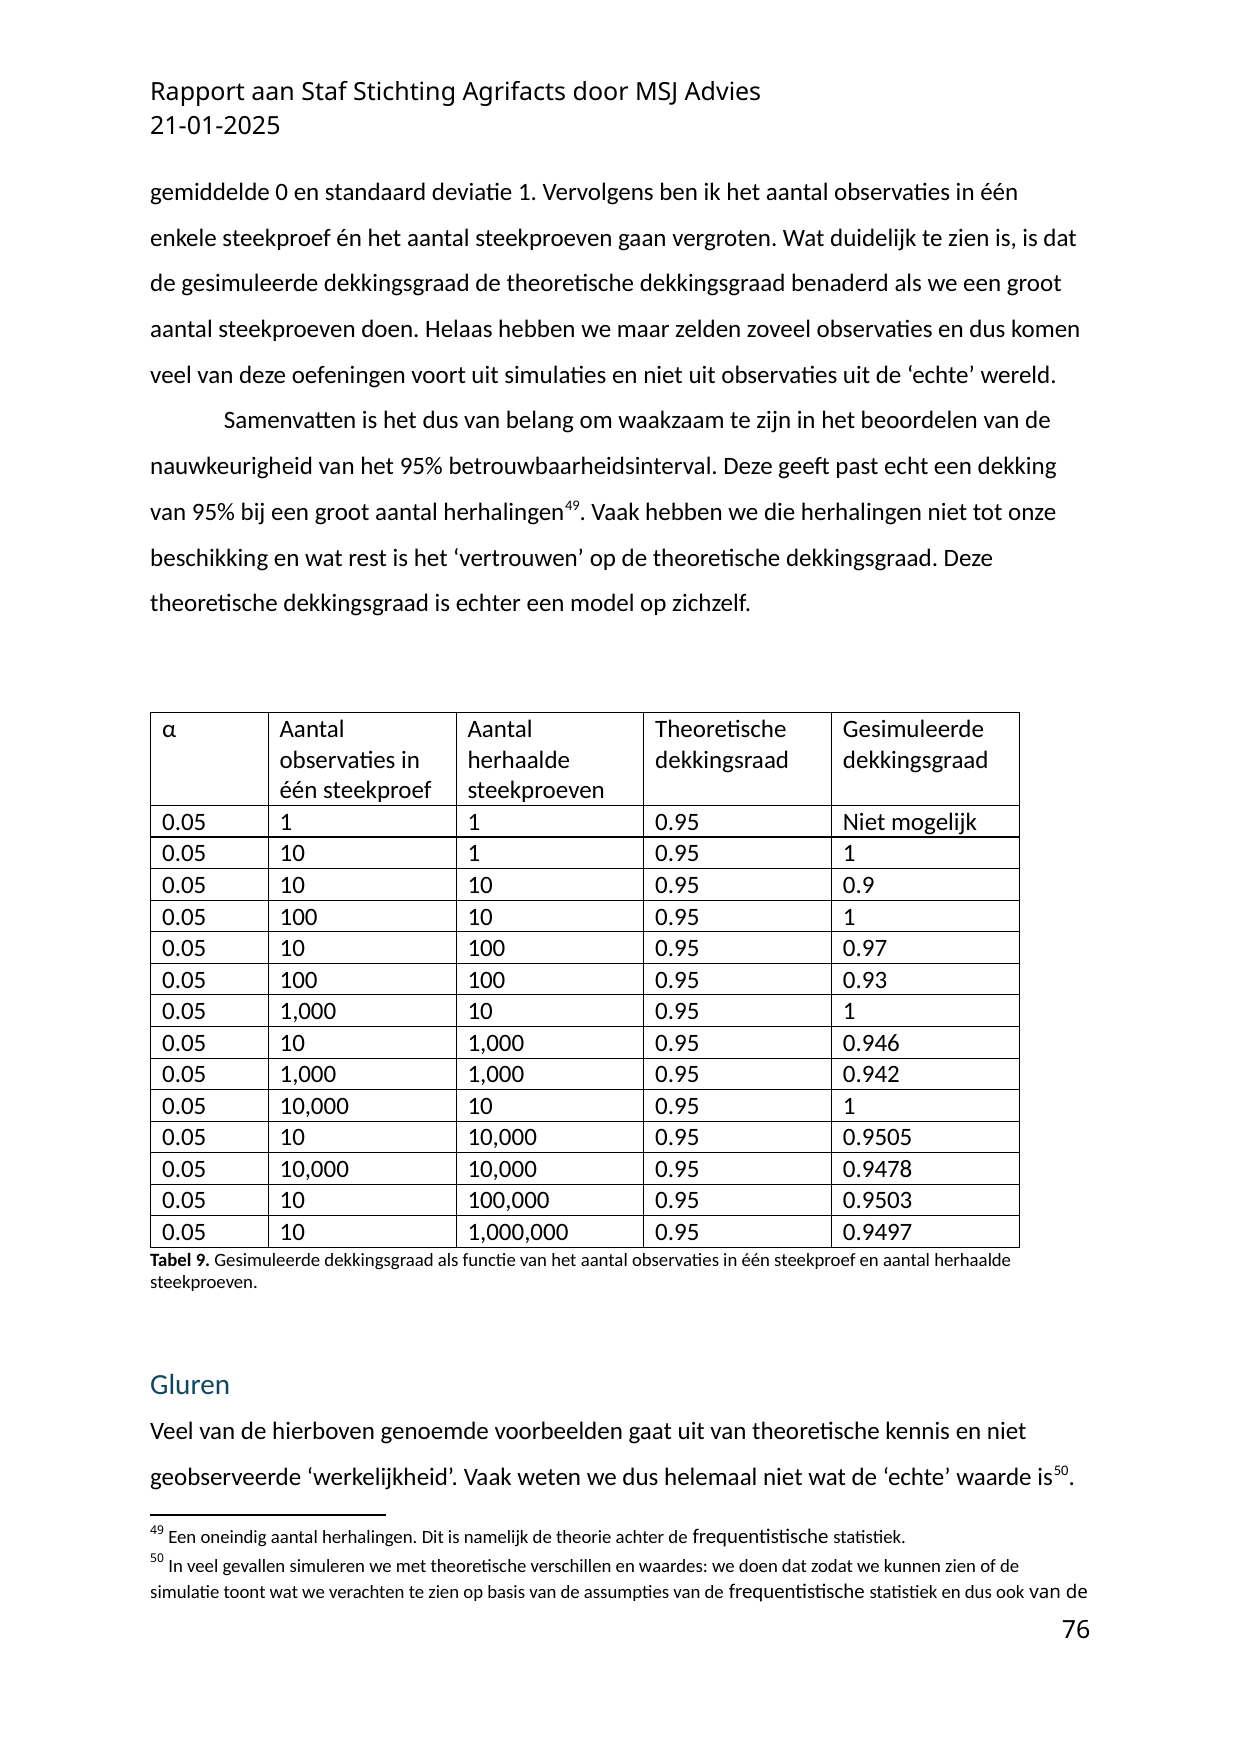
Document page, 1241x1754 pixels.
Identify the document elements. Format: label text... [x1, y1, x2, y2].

table_cell 0.9505 [832, 1122, 1019, 1152]
table_cell 10,000 [457, 1122, 643, 1152]
table_cell 0.95 [644, 995, 831, 1026]
table_cell 0.05 [151, 1090, 268, 1121]
table_cell 0.95 [644, 1185, 831, 1215]
table_header Gesimuleerde dekkingsgraad [832, 713, 1019, 805]
table_cell 100 [457, 932, 643, 963]
table_cell 10,000 [457, 1153, 643, 1184]
table_cell 10 [457, 869, 643, 899]
table_cell 0.95 [644, 1090, 831, 1121]
table_cell 0.9478 [832, 1153, 1019, 1184]
table_cell 0.95 [644, 806, 831, 836]
subtitle Gluren [150, 1366, 1090, 1402]
table_cell 0.05 [151, 1059, 268, 1089]
table_cell 100 [457, 964, 643, 994]
table_cell 0.05 [151, 964, 268, 994]
table_cell 10,000 [269, 1153, 456, 1184]
table_cell 0.95 [644, 869, 831, 899]
table_cell 0.05 [151, 869, 268, 899]
table_cell 0.9503 [832, 1185, 1019, 1215]
text Tabel 9. Gesimuleerde dekkingsgraad als functie van het aantal observaties in één steekproef en aantal herhaalde steekproeven. [150, 1248, 1090, 1294]
table_cell 100,000 [457, 1185, 643, 1215]
table_header Aantal herhaalde steekproeven [457, 713, 643, 805]
table_cell 0.05 [151, 1185, 268, 1215]
table_cell 0.95 [644, 932, 831, 963]
table_cell 1 [457, 838, 643, 868]
table_cell 1 [832, 838, 1019, 868]
table_cell 0.05 [151, 838, 268, 868]
table_cell 0.9497 [832, 1216, 1019, 1247]
table_cell Niet mogelijk [832, 806, 1019, 836]
table_cell 0.95 [644, 1153, 831, 1184]
table_cell 1,000 [457, 1059, 643, 1089]
table_cell 0.95 [644, 1059, 831, 1089]
table_cell 0.05 [151, 901, 268, 931]
table_cell 0.97 [832, 932, 1019, 963]
table_cell 10 [457, 901, 643, 931]
table_cell 0.95 [644, 1122, 831, 1152]
table_cell 1 [832, 1090, 1019, 1121]
table_cell 0.93 [832, 964, 1019, 994]
table_cell 0.9 [832, 869, 1019, 899]
table_cell 0.946 [832, 1027, 1019, 1057]
table_cell 1,000 [269, 1059, 456, 1089]
table_cell 0.05 [151, 806, 268, 836]
text Samenvatten is het dus van belang om waakzaam te zijn in het beoordelen van de nauwkeurigheid van het 95% betrouwbaarheidsinterval. Deze geeft past echt een dekking van 95% bij een groot aantal herhalingen. Vaak hebben we die herhalingen niet tot onze beschikking en wat rest is het ‘vertrouwen’ op de theoretische dekkingsgraad. Deze theoretische dekkingsgraad is echter een model op zichzelf. [150, 404, 1090, 618]
table_cell 10,000 [269, 1090, 456, 1121]
table_header α [151, 713, 268, 805]
table_header Aantal observaties in één steekproef [269, 713, 456, 805]
table_cell 0.942 [832, 1059, 1019, 1089]
table_cell 0.95 [644, 1216, 831, 1247]
table_cell 0.95 [644, 1027, 831, 1057]
table_cell 0.05 [151, 1153, 268, 1184]
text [150, 176, 1090, 389]
table_header Theoretische dekkingsraad [644, 713, 831, 805]
table_cell 1,000 [457, 1027, 643, 1057]
table_cell 10 [269, 1122, 456, 1152]
table_cell 1 [832, 995, 1019, 1026]
table_cell 10 [269, 1027, 456, 1057]
table_cell 0.95 [644, 901, 831, 931]
table_cell 10 [269, 838, 456, 868]
table_cell 0.05 [151, 1216, 268, 1247]
table_cell 1 [269, 806, 456, 836]
table_cell 10 [457, 995, 643, 1026]
table_cell 1 [832, 901, 1019, 931]
table_cell 10 [269, 932, 456, 963]
table_cell 1,000,000 [457, 1216, 643, 1247]
table_cell 10 [269, 1216, 456, 1247]
table_cell 100 [269, 901, 456, 931]
table_cell 10 [457, 1090, 643, 1121]
table_cell 100 [269, 964, 456, 994]
table_cell 10 [269, 1185, 456, 1215]
table_cell 0.05 [151, 932, 268, 963]
table_cell 10 [269, 869, 456, 899]
table_cell 0.95 [644, 838, 831, 868]
table_cell 0.95 [644, 964, 831, 994]
table_cell 1,000 [269, 995, 456, 1026]
table_cell 0.05 [151, 995, 268, 1026]
table_cell 1 [457, 806, 643, 836]
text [150, 1415, 1090, 1492]
table_cell 0.05 [151, 1027, 268, 1057]
table_cell 0.05 [151, 1122, 268, 1152]
